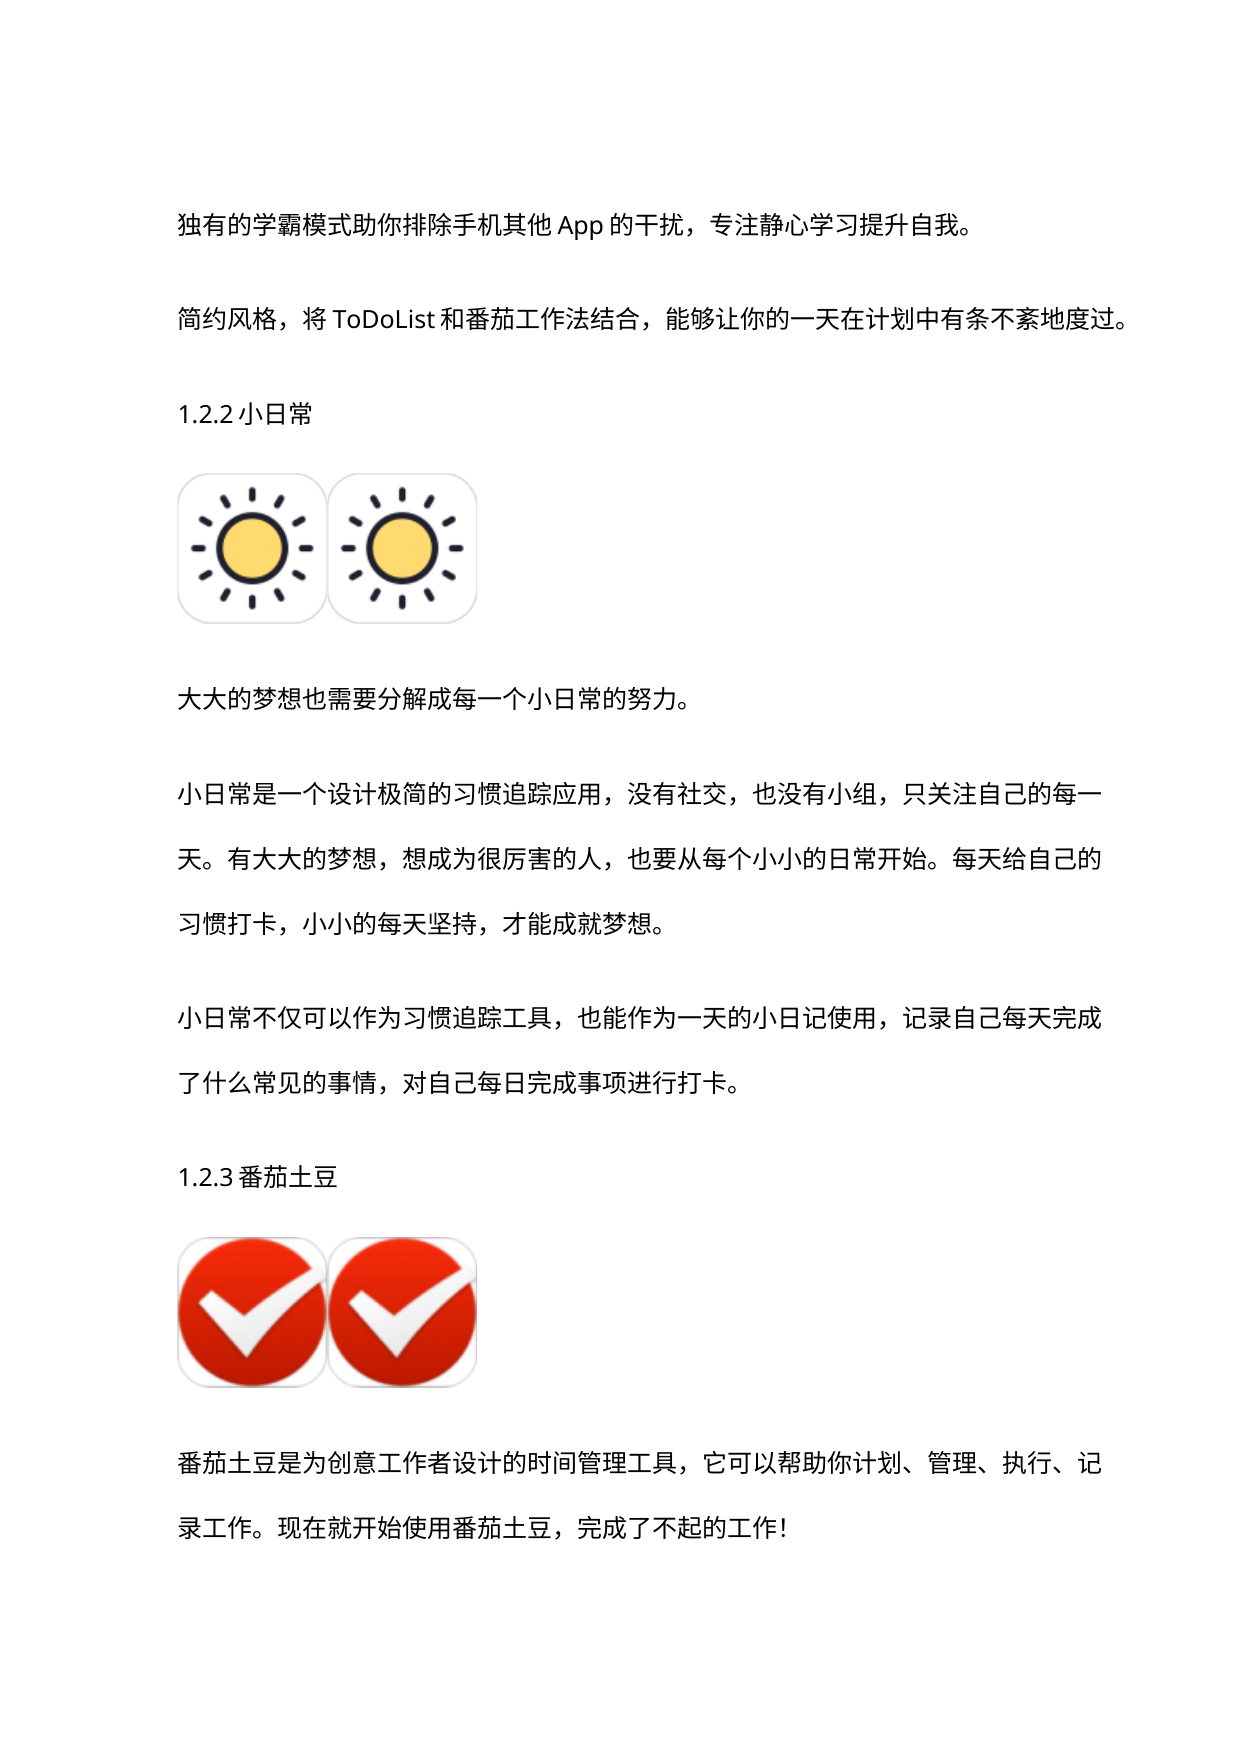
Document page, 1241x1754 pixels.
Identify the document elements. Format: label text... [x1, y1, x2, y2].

text 番茄土豆是为创意工作者设计的时间管理工具，它可以帮助你计划、管理、执行、记录工作。现在就开始使用番茄土豆，完成了不起的工作！ [177, 1429, 1122, 1559]
text 1.2.3番茄土豆 [177, 1143, 1122, 1208]
text 简约风格，将ToDoList和番茄工作法结合，能够让你的一天在计划中有条不紊地度过。 [177, 286, 1122, 351]
text 小日常是一个设计极简的习惯追踪应用，没有社交，也没有小组，只关注自己的每一天。有大大的梦想，想成为很厉害的人，也要从每个小小的日常开始。每天给自己的习惯打卡，小小的每天坚持，才能成就梦想。 [177, 760, 1122, 955]
text 独有的学霸模式助你排除手机其他App的干扰，专注静心学习提升自我。 [177, 191, 1122, 256]
text 大大的梦想也需要分解成每一个小日常的努力。 [177, 666, 1122, 731]
text 1.2.2小日常 [177, 380, 1122, 445]
picture [177, 473, 478, 624]
picture [177, 1237, 478, 1388]
text 小日常不仅可以作为习惯追踪工具，也能作为一天的小日记使用，记录自己每天完成了什么常见的事情，对自己每日完成事项进行打卡。 [177, 984, 1122, 1114]
